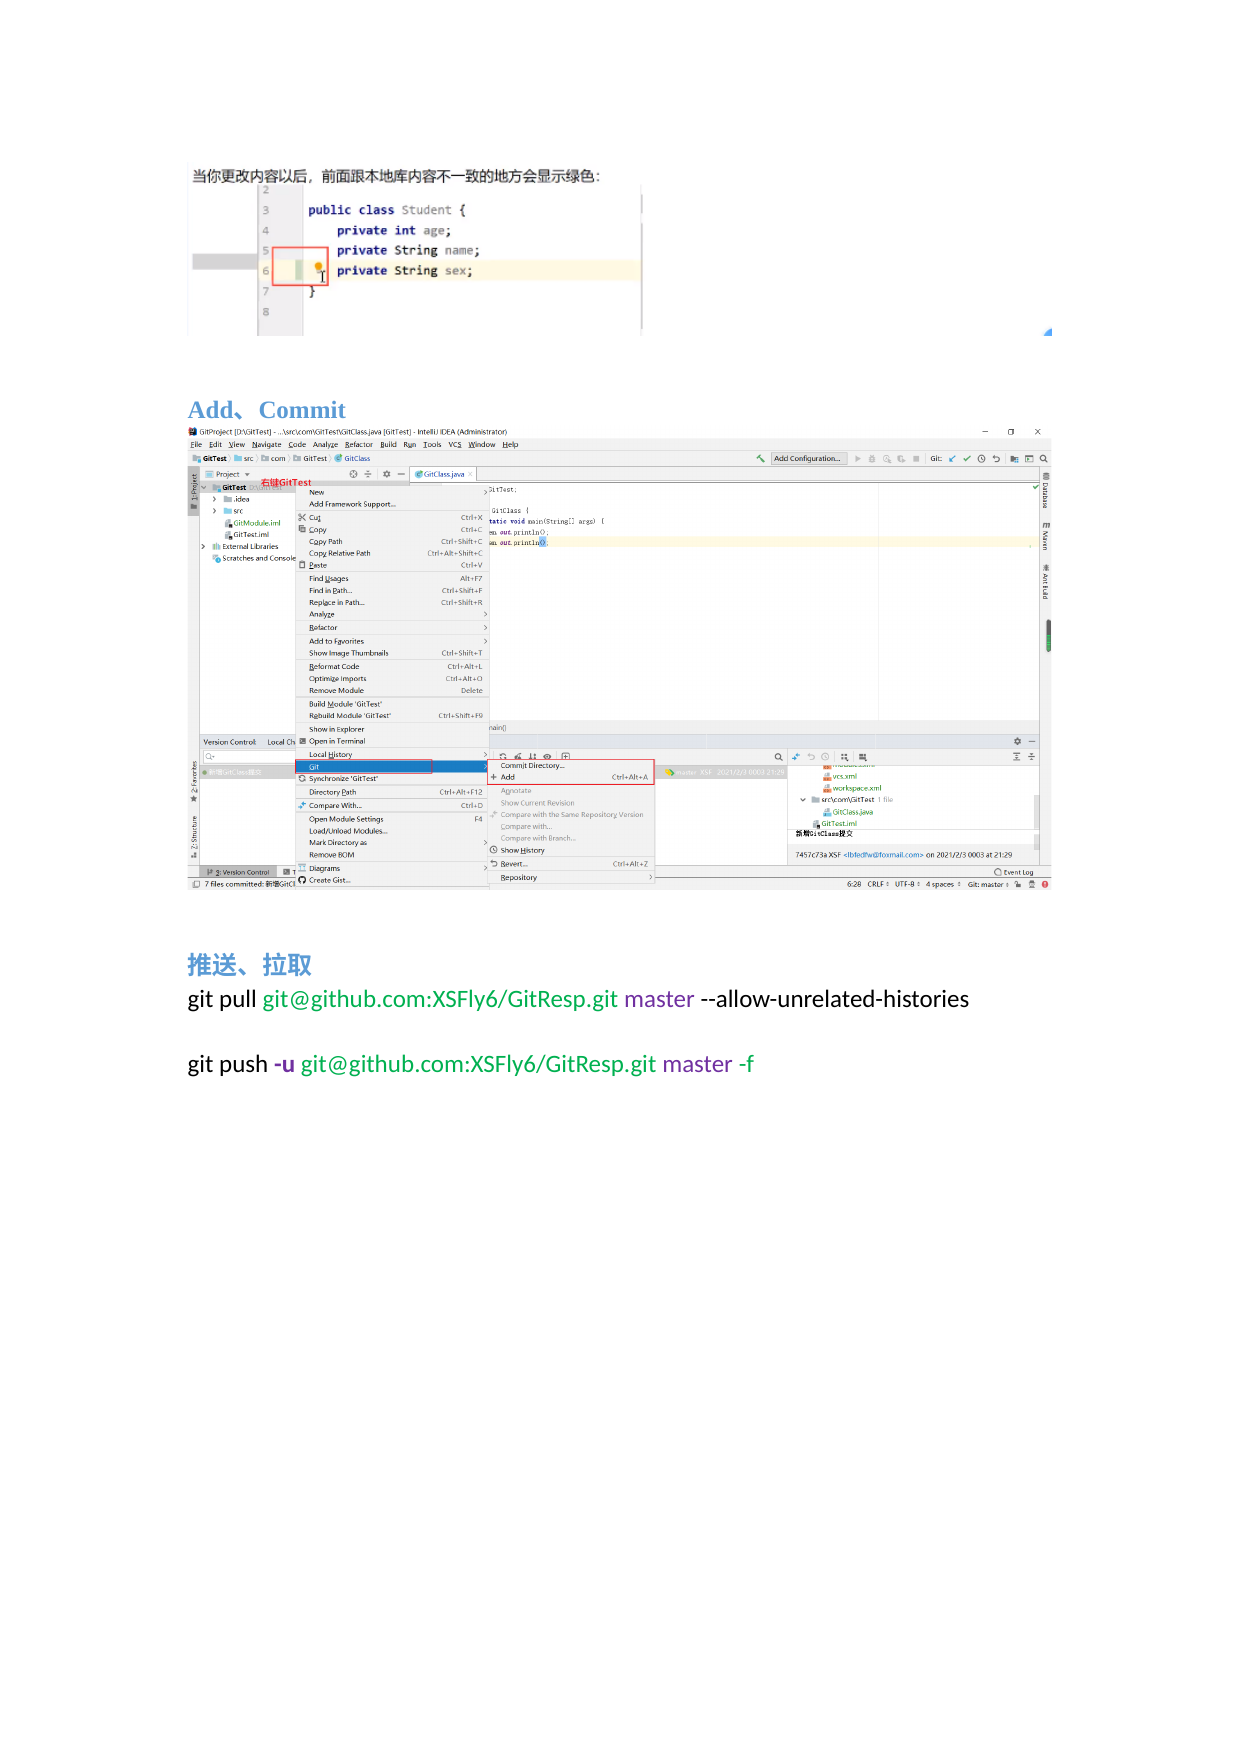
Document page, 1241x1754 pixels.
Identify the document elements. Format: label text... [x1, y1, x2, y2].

text git pull git@github.com:XSFly6/GitResp.git master --allow-unrelated-histories [187, 982, 1053, 1014]
text git push -u git@github.com:XSFly6/GitResp.git master -f [187, 1047, 1053, 1079]
picture [187, 425, 1052, 890]
subtitle Add、Commit [187, 389, 1053, 426]
picture [187, 162, 1052, 336]
subtitle 推送、拉取 [187, 946, 1053, 982]
